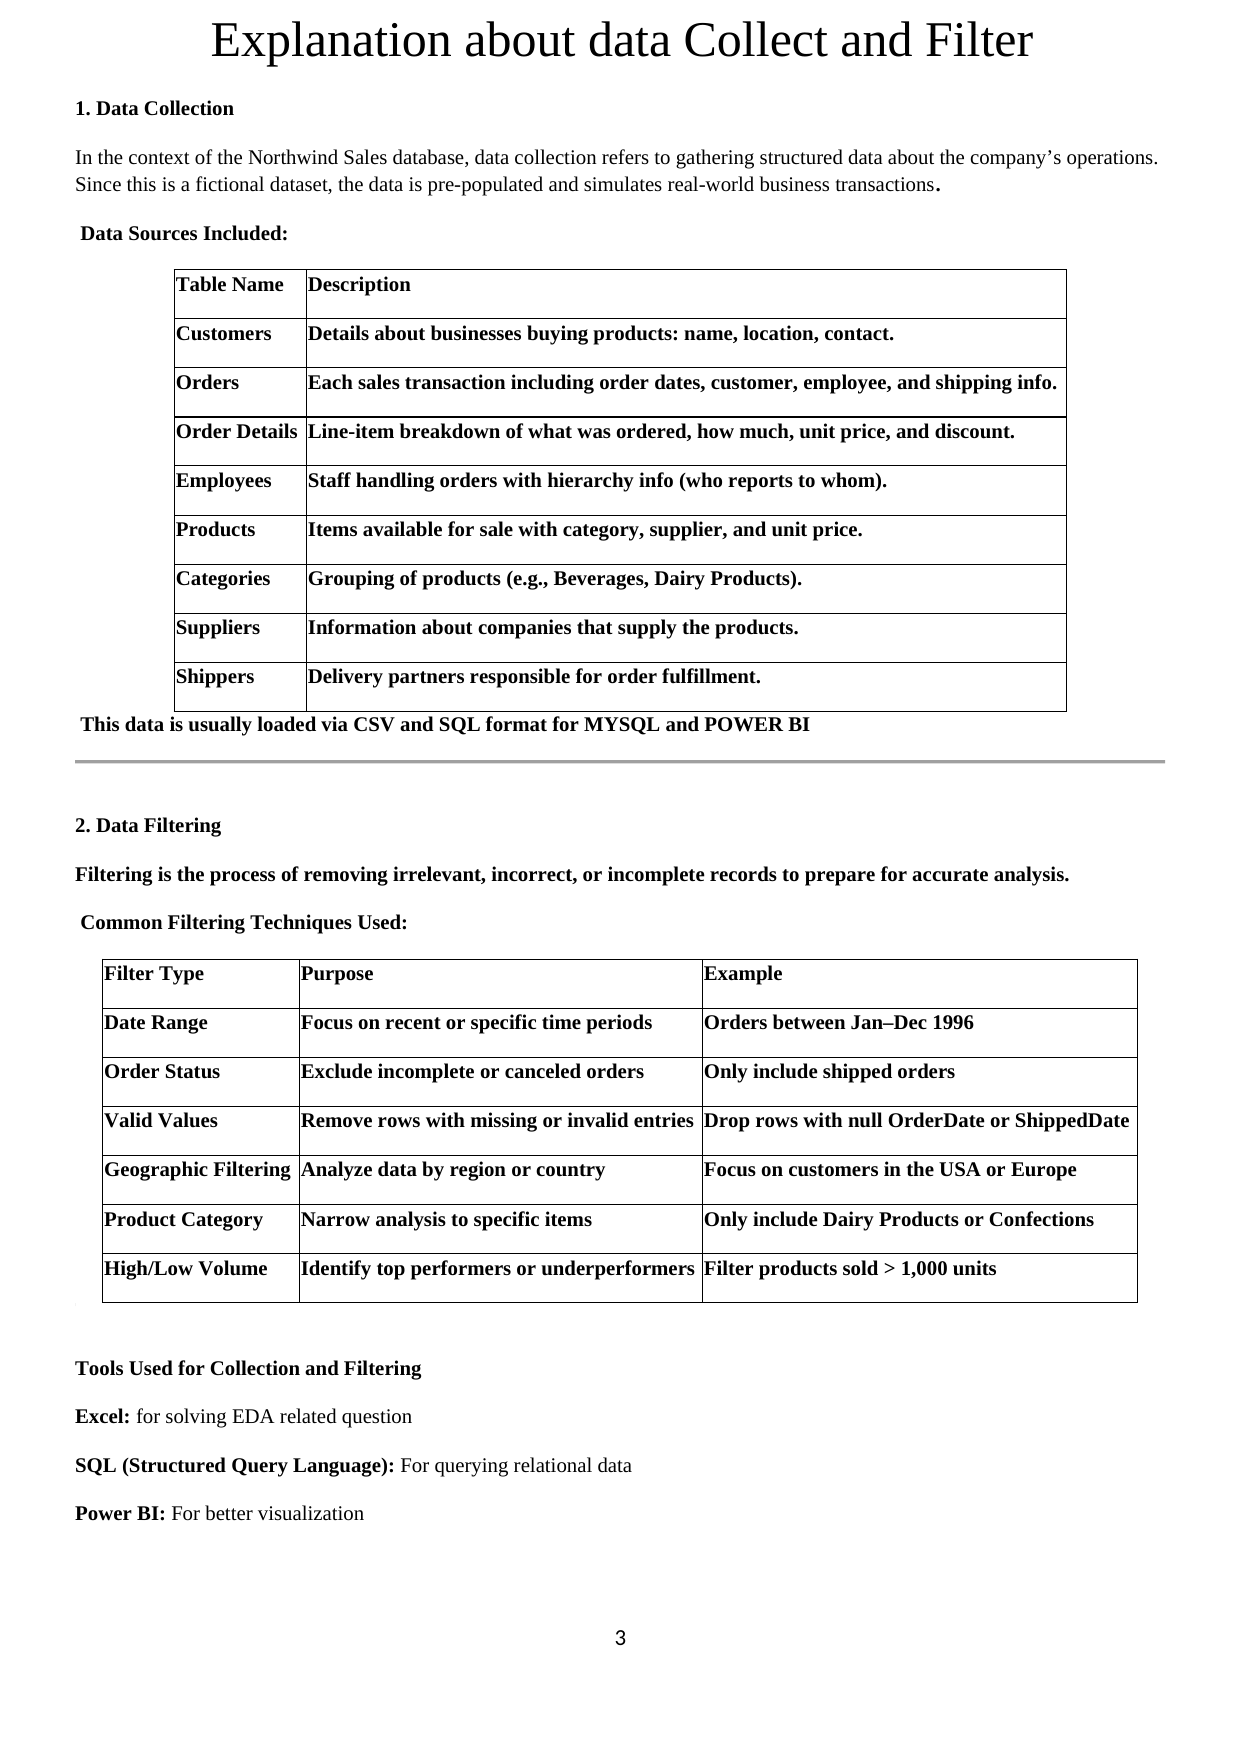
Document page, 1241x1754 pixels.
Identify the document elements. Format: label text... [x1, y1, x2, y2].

table_cell Exclude incomplete or canceled orders [300, 1058, 702, 1106]
table_cell Delivery partners responsible for order fulfillment. [307, 663, 1066, 711]
table_cell Identify top performers or underperformers [300, 1254, 702, 1302]
table_cell Valid Values [103, 1107, 299, 1155]
text 2. Data Filtering [75, 813, 1165, 837]
table_cell Date Range [103, 1009, 299, 1057]
table_header Filter Type [103, 960, 299, 1008]
table_cell Focus on recent or specific time periods [300, 1009, 702, 1057]
table_cell Product Category [103, 1205, 299, 1253]
table_cell Only include Dairy Products or Confections [703, 1205, 1137, 1253]
table_cell Only include shipped orders [703, 1058, 1137, 1106]
table_cell Each sales transaction including order dates, customer, employee, and shipping info. [307, 368, 1066, 416]
text 1. Data Collection [75, 96, 1165, 120]
table_header Table Name [175, 270, 306, 318]
table_header Example [703, 960, 1137, 1008]
table_cell Products [175, 516, 306, 563]
table_cell High/Low Volume [103, 1254, 299, 1302]
table_cell Geographic Filtering [103, 1156, 299, 1204]
text Power BI: For better visualization [75, 1501, 1165, 1525]
table_cell Items available for sale with category, supplier, and unit price. [307, 516, 1066, 563]
table_header Purpose [300, 960, 702, 1008]
table_cell Remove rows with missing or invalid entries [300, 1107, 702, 1155]
table_cell Shippers [175, 663, 306, 711]
text Common Filtering Techniques Used: [75, 910, 1165, 934]
text Filtering is the process of removing irrelevant, incorrect, or incomplete records to prepare for accurate analysis. [75, 862, 1165, 886]
table_cell Focus on customers in the USA or Europe [703, 1156, 1137, 1204]
table_cell Categories [175, 565, 306, 613]
table_header Description [307, 270, 1066, 318]
table_cell Order Status [103, 1058, 299, 1106]
text In the context of the Northwind Sales database, data collection refers to gathering structured data about the company’s operations. Since this is a fictional dataset, the data is pre-populated and simulates real-world business transactions. [75, 145, 1165, 196]
table_cell Details about businesses buying products: name, location, contact. [307, 319, 1066, 367]
table_cell Order Details [175, 418, 306, 465]
text Tools Used for Collection and Filtering [75, 1356, 1165, 1380]
table_cell Information about companies that supply the products. [307, 614, 1066, 662]
table_cell Orders [175, 368, 306, 416]
table_cell Filter products sold > 1,000 units [703, 1254, 1137, 1302]
table_cell Narrow analysis to specific items [300, 1205, 702, 1253]
text Data Sources Included: [75, 221, 1165, 245]
text This data is usually loaded via CSV and SQL format for MYSQL and POWER BI [75, 712, 1165, 736]
text Explanation about data Collect and Filter [75, 9, 1165, 67]
text Excel: for solving EDA related question [75, 1404, 1165, 1428]
table_cell Orders between Jan–Dec 1996 [703, 1009, 1137, 1057]
table_cell Employees [175, 466, 306, 514]
table_cell Staff handling orders with hierarchy info (who reports to whom). [307, 466, 1066, 514]
table_cell Customers [175, 319, 306, 367]
text SQL (Structured Query Language): For querying relational data [75, 1453, 1165, 1477]
table_cell Grouping of products (e.g., Beverages, Dairy Products). [307, 565, 1066, 613]
table_cell Drop rows with null OrderDate or ShippedDate [703, 1107, 1137, 1155]
table_cell Line-item breakdown of what was ordered, how much, unit price, and discount. [307, 418, 1066, 465]
table_cell Suppliers [175, 614, 306, 662]
table_cell Analyze data by region or country [300, 1156, 702, 1204]
